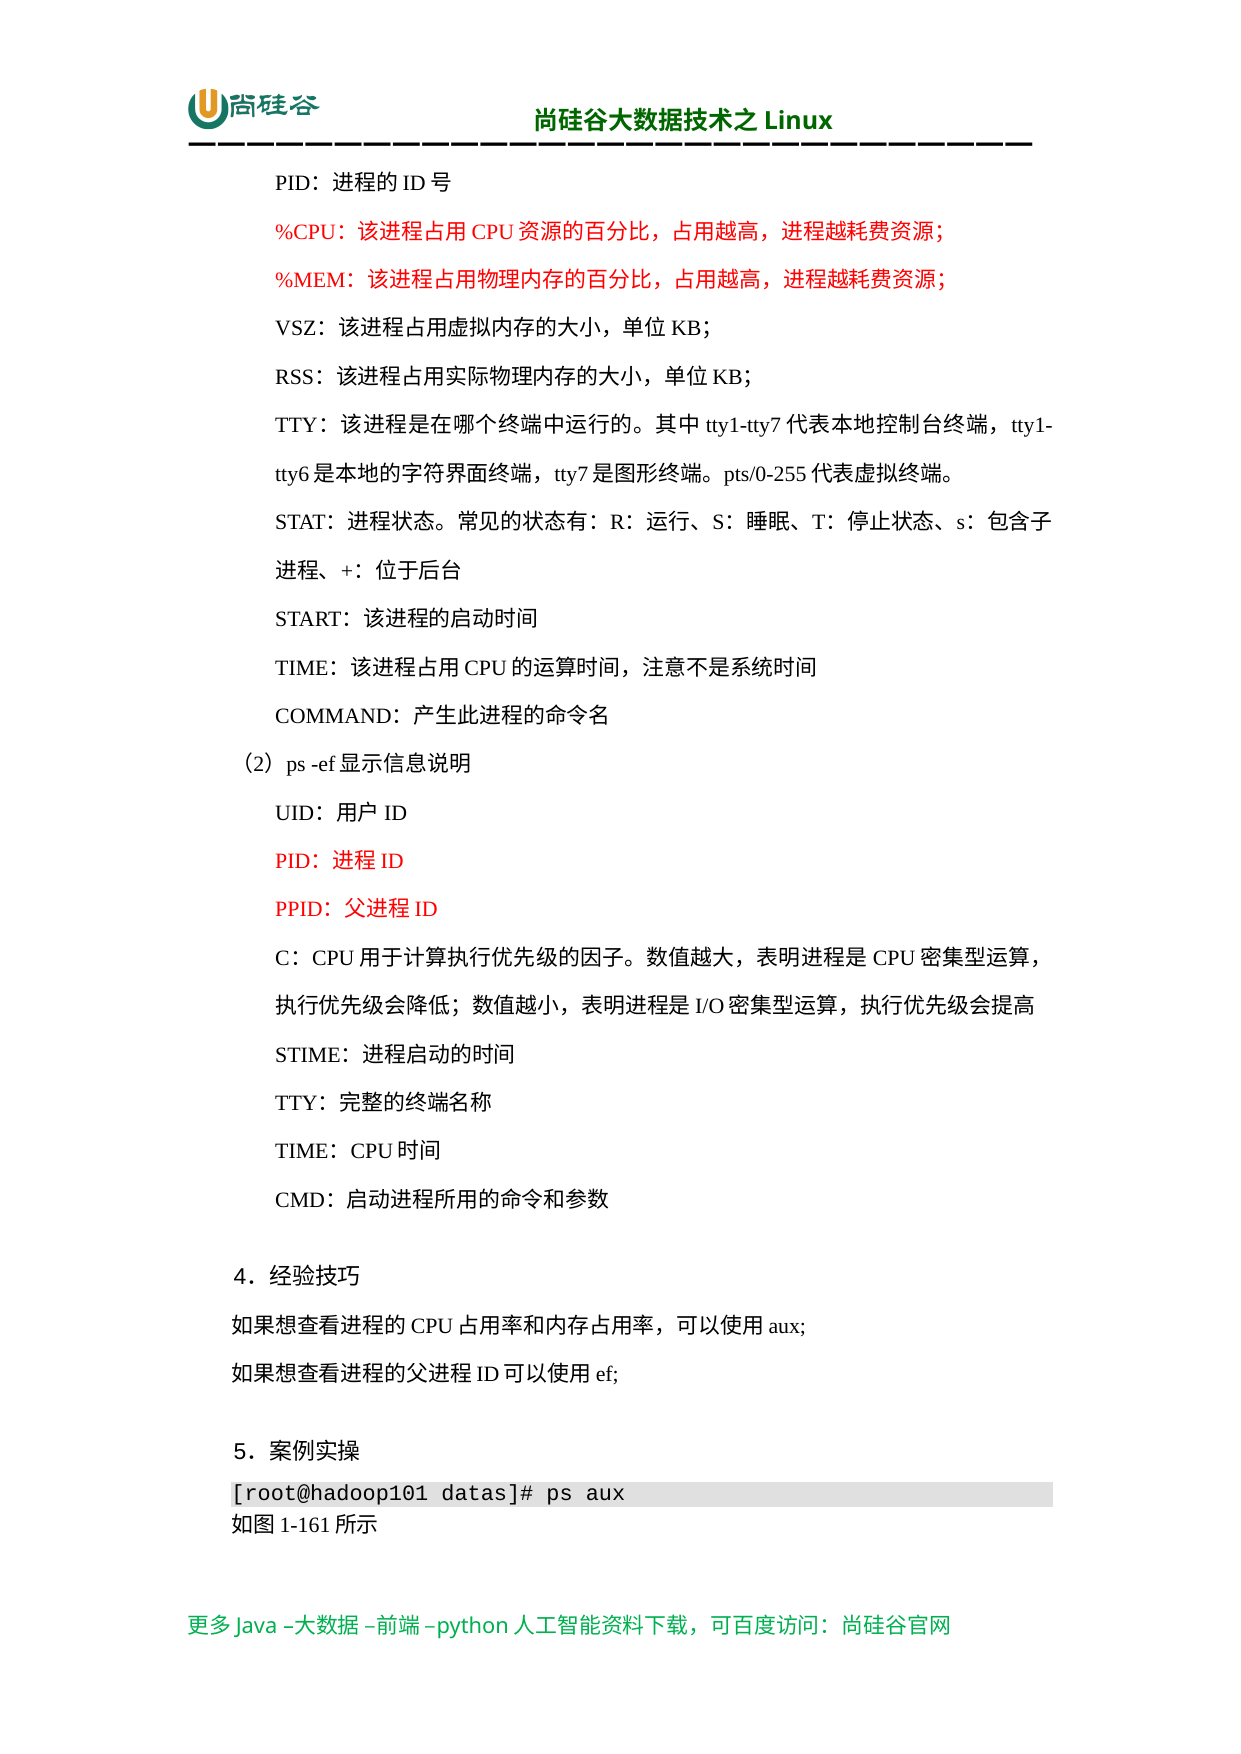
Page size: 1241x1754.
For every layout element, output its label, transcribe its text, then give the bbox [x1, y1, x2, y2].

text TTY：完整的终端名称 [275, 1084, 1053, 1117]
text TIME：该进程占用CPU的运算时间，注意不是系统时间 [275, 649, 1053, 682]
text UID：用户ID [275, 794, 1053, 827]
text 5．案例实操 [187, 1417, 1053, 1482]
text 如图1-161所示 [187, 1507, 1053, 1539]
text C：CPU用于计算执行优先级的因子。数值越大，表明进程是CPU密集型运算，执行优先级会降低；数值越小，表明进程是I/O密集型运算，执行优先级会提高 [275, 939, 1053, 1020]
text STIME：进程启动的时间 [275, 1036, 1053, 1069]
text VSZ：该进程占用虚拟内存的大小，单位KB； [275, 310, 1053, 342]
text TTY：该进程是在哪个终端中运行的。其中tty1-tty7代表本地控制台终端，tty1-tty6是本地的字符界面终端，tty7是图形终端。pts/0-255代表虚拟终端。 [275, 407, 1053, 488]
text 如果想查看进程的父进程ID可以使用ef; [187, 1356, 1053, 1388]
text （2）ps -ef显示信息说明 [231, 746, 1053, 778]
text PID：进程ID [275, 842, 1053, 875]
text START：该进程的启动时间 [275, 601, 1053, 633]
text RSS：该进程占用实际物理内存的大小，单位KB； [275, 358, 1053, 391]
text 如果想查看进程的CPU占用率和内存占用率，可以使用aux; [187, 1307, 1053, 1340]
text PPID：父进程ID [275, 891, 1053, 923]
text PID：进程的ID号 [231, 165, 1053, 197]
text [root@hadoop101 datas]# ps aux [231, 1482, 1053, 1507]
text STAT：进程状态。常见的状态有：R：运行、S：睡眠、T：停止状态、s：包含子进程、+：位于后台 [275, 504, 1053, 585]
text COMMAND：产生此进程的命令名 [275, 697, 1053, 730]
text %MEM：该进程占用物理内存的百分比，占用越高，进程越耗费资源； [275, 262, 1053, 294]
text CMD：启动进程所用的命令和参数 [275, 1181, 1053, 1214]
text %CPU：该进程占用CPU资源的百分比，占用越高，进程越耗费资源； [275, 213, 1053, 246]
text 4．经验技巧 [187, 1242, 1053, 1307]
text TIME：CPU时间 [275, 1133, 1053, 1165]
picture [187, 88, 321, 130]
